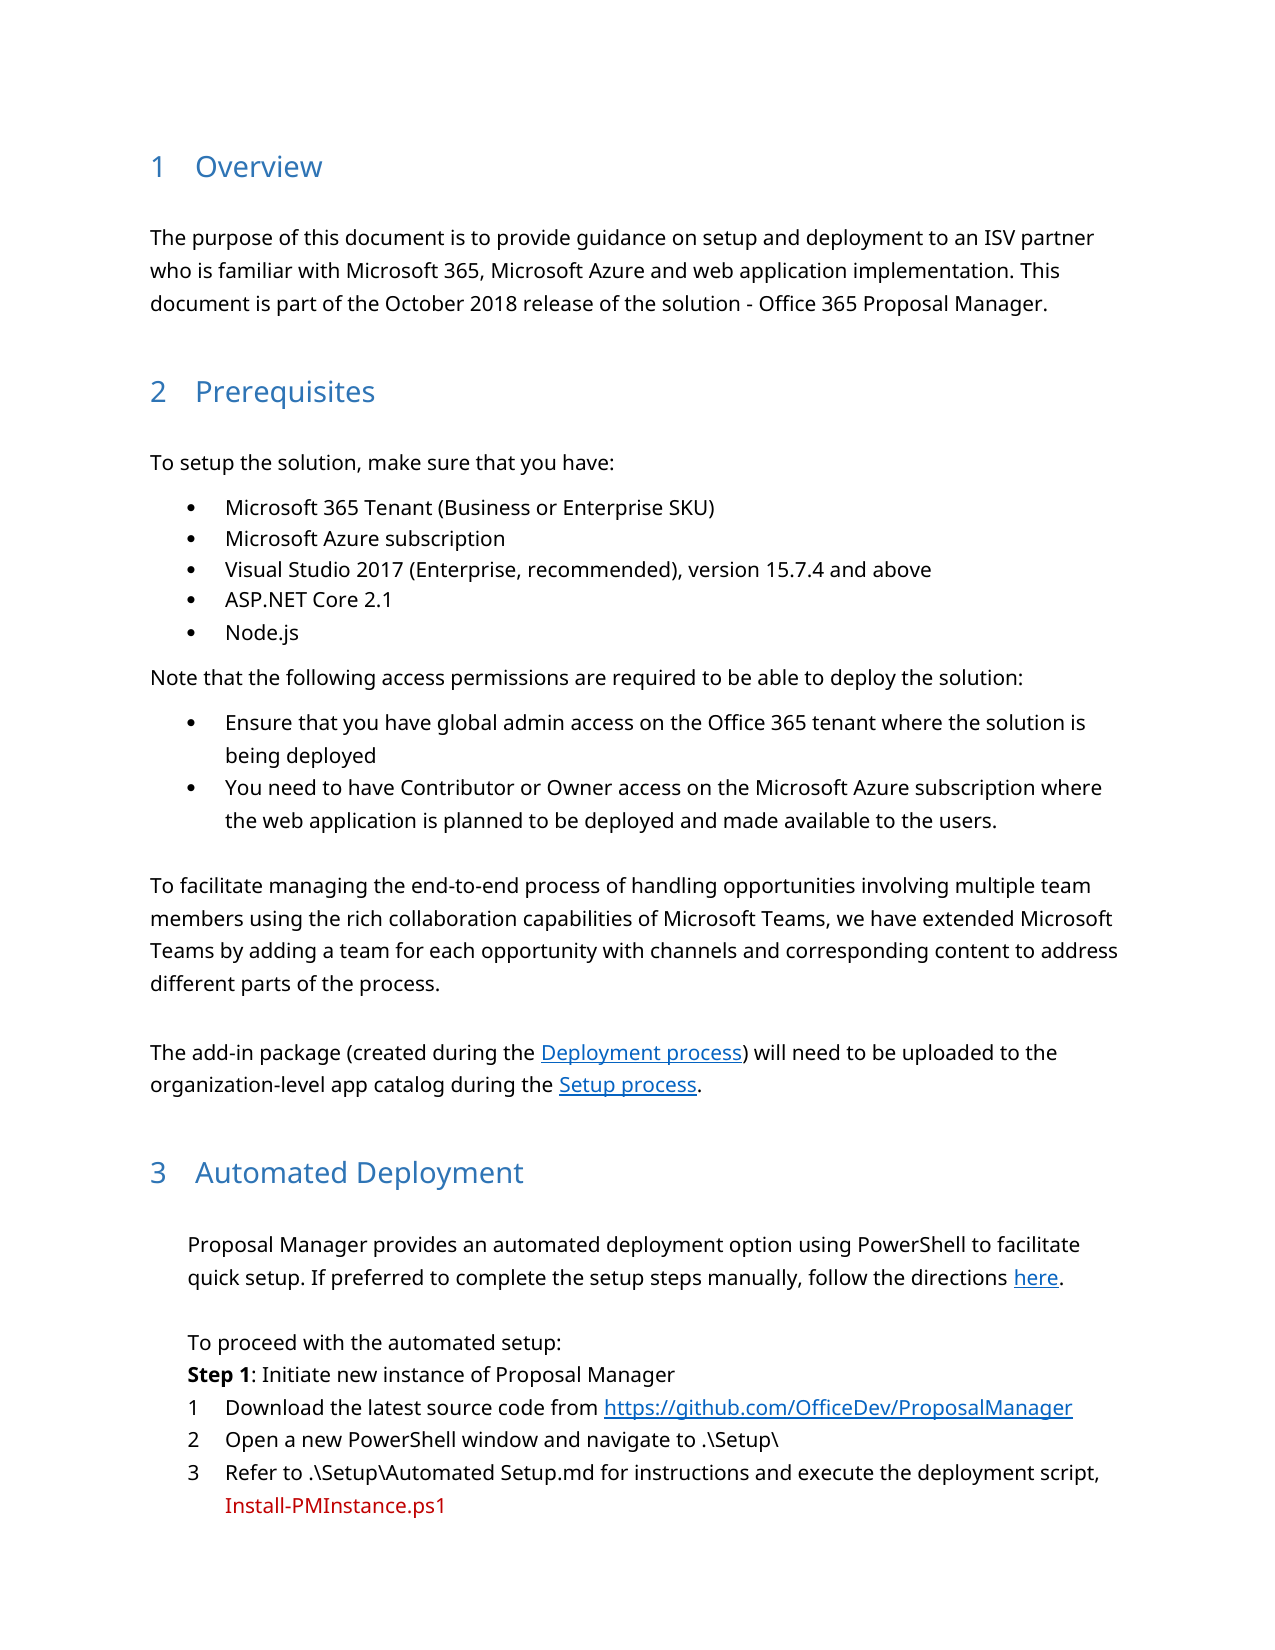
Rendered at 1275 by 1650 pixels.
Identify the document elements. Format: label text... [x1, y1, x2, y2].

list Node.js [187, 618, 1125, 646]
list Refer to .\Setup\Automated Setup.md for instructions and execute the deployment script, Install-PMInstance.ps1 [187, 1458, 1125, 1519]
text Note that the following access permissions are required to be able to deploy the solution: [150, 663, 1125, 692]
list To proceed with the automated setup: [187, 1328, 1125, 1356]
list To facilitate managing the end-to-end process of handling opportunities involving multiple team members using the rich collaboration capabilities of Microsoft Teams, we have extended Microsoft Teams by adding a team for each opportunity with channels and corresponding content to address different parts of the process. [150, 871, 1125, 997]
list Step 1: Initiate new instance of Proposal Manager [187, 1360, 1125, 1389]
list Microsoft 365 Tenant (Business or Enterprise SKU) [187, 493, 1125, 522]
list Ensure that you have global admin access on the Office 365 tenant where the solution is being deployed [187, 708, 1125, 769]
list The add-in package (created during the Deployment process) will need to be uploaded to the organization-level app catalog during the Setup process. [150, 1038, 1125, 1099]
list ASP.NET Core 2.1 [187, 585, 1125, 614]
list Open a new PowerShell window and navigate to .\Setup\ [187, 1426, 1125, 1454]
list Proposal Manager provides an automated deployment option using PowerShell to facilitate quick setup. If preferred to complete the setup steps manually, follow the directions here. [187, 1230, 1125, 1291]
text To setup the solution, make sure that you have: [150, 448, 1125, 477]
list You need to have Contributor or Owner access on the Microsoft Azure subscription where the web application is planned to be deployed and made available to the users. [187, 773, 1125, 834]
subtitle Prerequisites [150, 371, 1125, 411]
list Download the latest source code from https://github.com/OfficeDev/ProposalManager [187, 1393, 1125, 1421]
subtitle Overview [150, 146, 1125, 186]
text The purpose of this document is to provide guidance on setup and deployment to an ISV partner who is familiar with Microsoft 365, Microsoft Azure and web application implementation. This document is part of the October 2018 release of the solution - Office 365 Proposal Manager. [150, 223, 1125, 317]
list Microsoft Azure subscription [187, 524, 1125, 553]
list Visual Studio 2017 (Enterprise, recommended), version 15.7.4 and above [187, 555, 1125, 583]
subtitle Automated Deployment [150, 1153, 1125, 1192]
